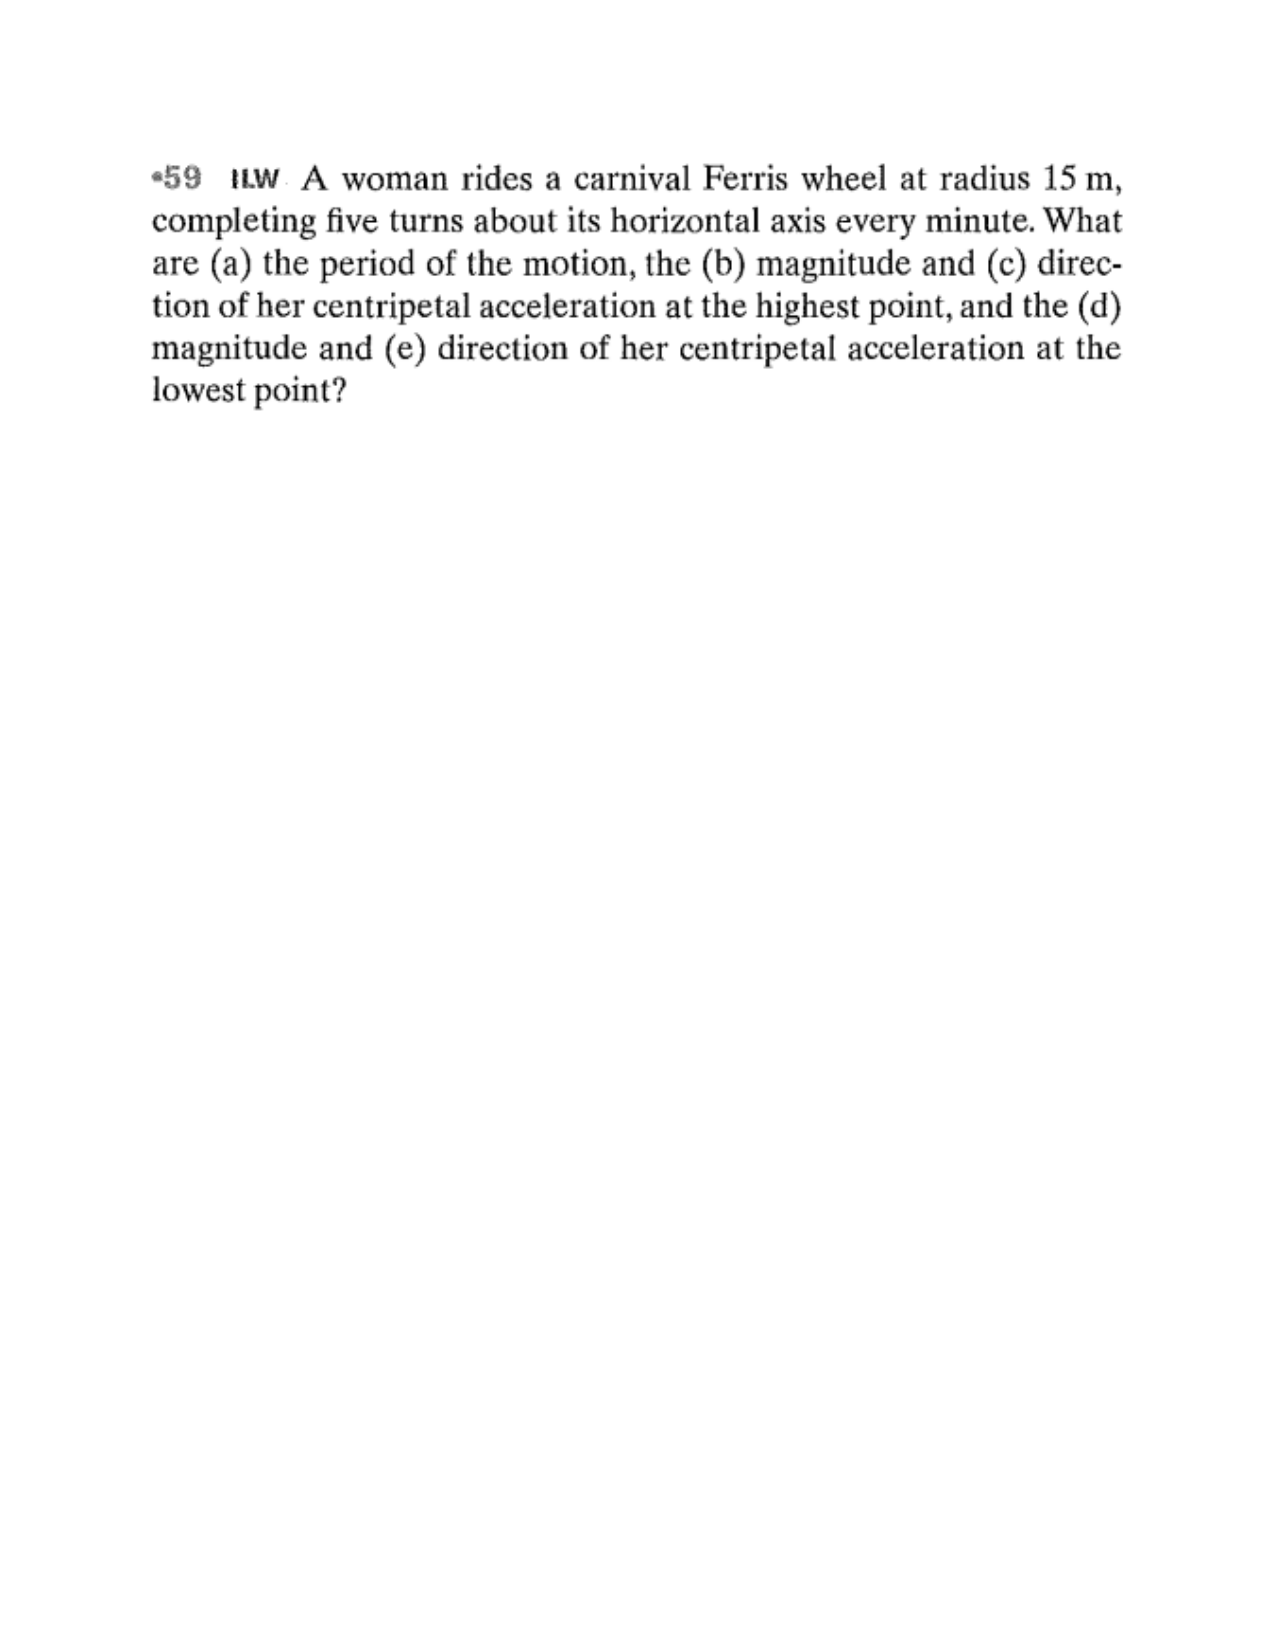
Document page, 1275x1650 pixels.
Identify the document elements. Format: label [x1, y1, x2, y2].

picture [135, 150, 1140, 422]
